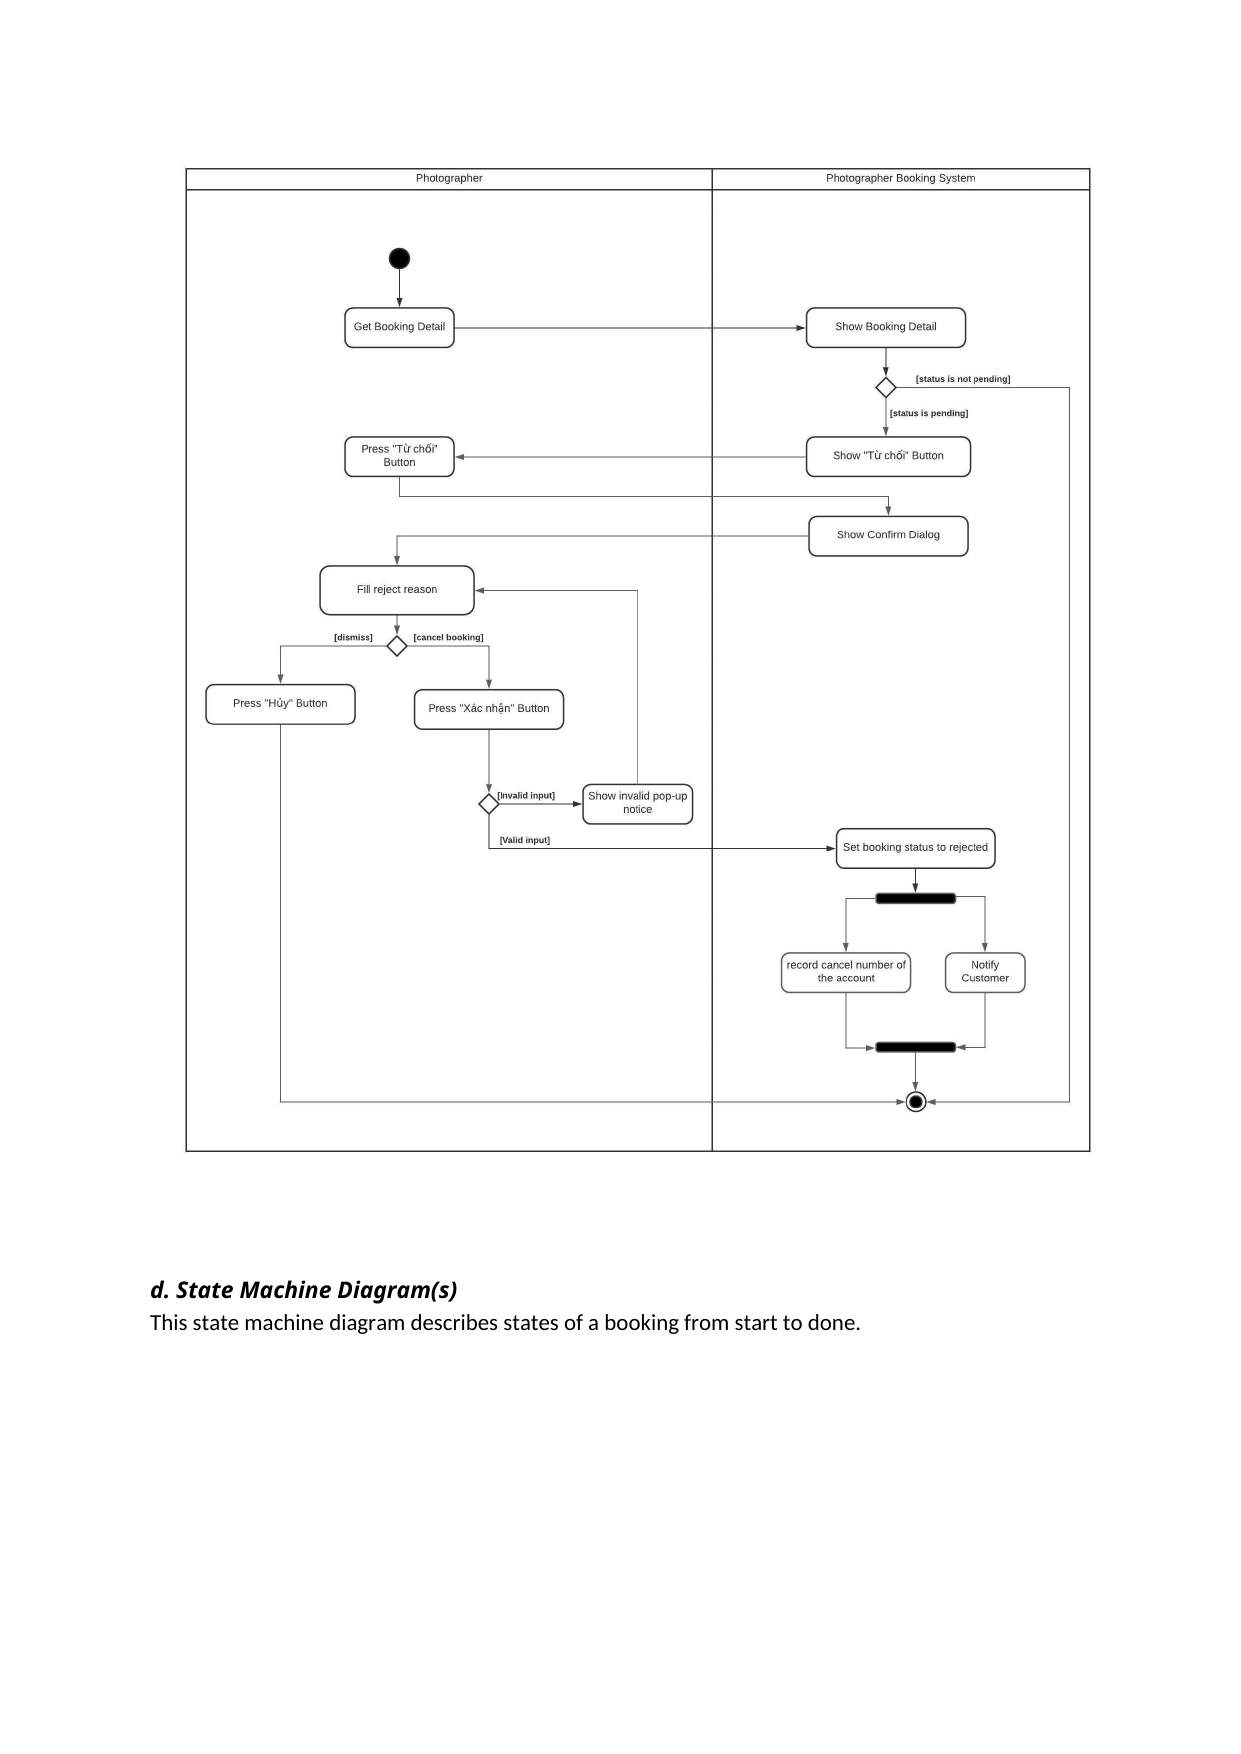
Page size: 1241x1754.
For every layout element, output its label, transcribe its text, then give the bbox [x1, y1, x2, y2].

subtitle d. State Machine Diagram(s) [150, 1274, 1093, 1305]
picture [166, 150, 1109, 1171]
text This state machine diagram describes states of a booking from start to done. [150, 1308, 1093, 1336]
